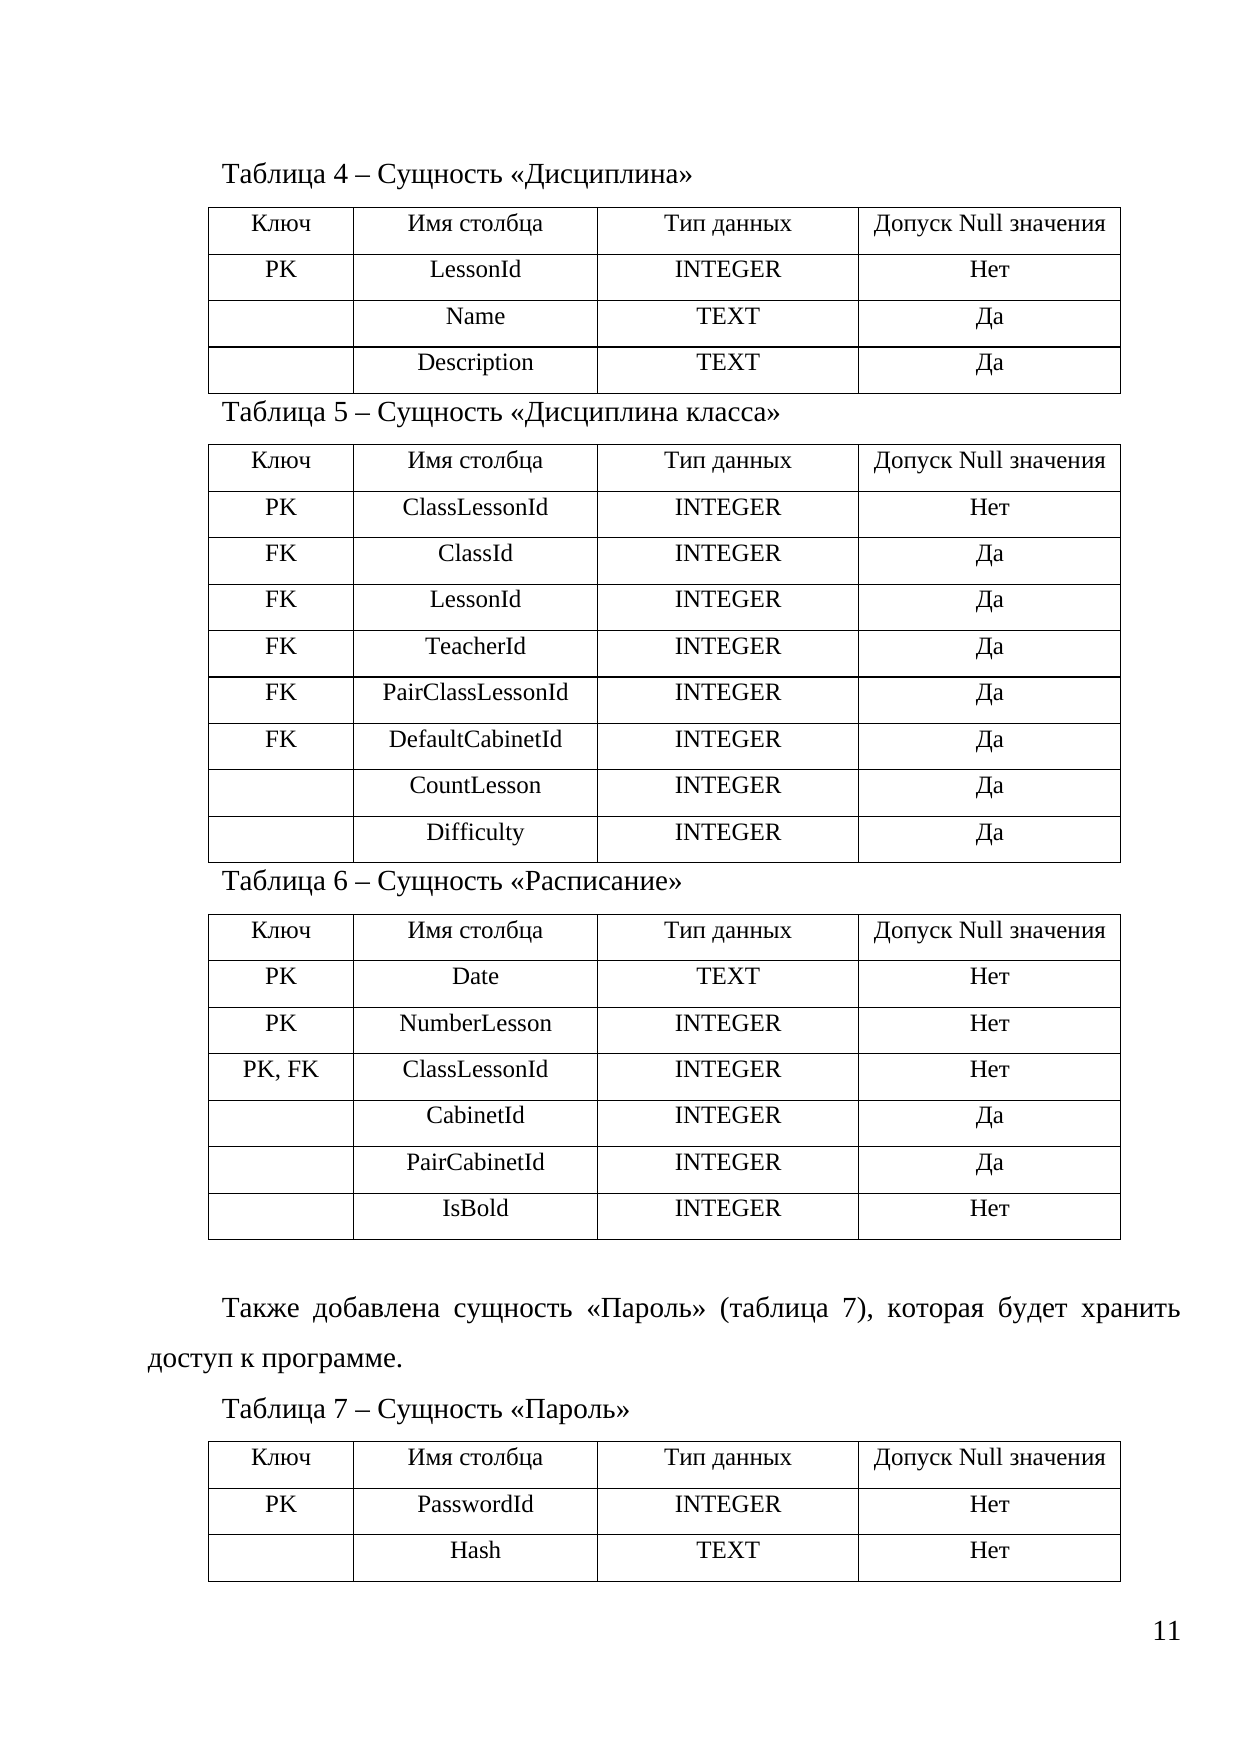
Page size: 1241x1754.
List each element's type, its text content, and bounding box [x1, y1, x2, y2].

text Таблица 4 – Сущность «Дисциплина» [148, 157, 1181, 190]
table_cell PK [209, 255, 353, 300]
table_cell PairClassLessonId [354, 678, 597, 723]
table_cell INTEGER [598, 724, 858, 769]
table_cell Да [859, 678, 1120, 723]
table_cell TEXT [598, 1535, 858, 1581]
text Таблица 6 – Сущность «Расписание» [148, 863, 1181, 897]
table_cell LessonId [354, 585, 597, 630]
table_header Тип данных [598, 915, 858, 960]
table_cell TeacherId [354, 631, 597, 676]
table_cell Name [354, 301, 597, 346]
table_cell ClassLessonId [354, 1054, 597, 1099]
table_cell ClassId [354, 538, 597, 583]
table_header Допуск Null значения [859, 1442, 1120, 1488]
table_cell Да [859, 348, 1120, 393]
table_cell Да [859, 538, 1120, 583]
table_header Ключ [209, 208, 353, 253]
table_cell Да [859, 1147, 1120, 1192]
table_cell INTEGER [598, 1194, 858, 1239]
table_cell Нет [859, 1489, 1120, 1534]
table_cell FK [209, 678, 353, 723]
table_header Тип данных [598, 445, 858, 491]
table_cell TEXT [598, 348, 858, 393]
table_cell Нет [859, 492, 1120, 537]
table_cell Difficulty [354, 817, 597, 862]
table_cell [209, 348, 353, 393]
table_cell NumberLesson [354, 1008, 597, 1053]
table_cell Description [354, 348, 597, 393]
table_cell PK, FK [209, 1054, 353, 1099]
table_cell PK [209, 1008, 353, 1053]
table_cell INTEGER [598, 678, 858, 723]
table_header Имя столбца [354, 1442, 597, 1488]
table_cell INTEGER [598, 1054, 858, 1099]
table_cell PasswordId [354, 1489, 597, 1534]
table_cell TEXT [598, 961, 858, 1007]
table_cell Да [859, 724, 1120, 769]
table_header Имя столбца [354, 915, 597, 960]
table_header Допуск Null значения [859, 208, 1120, 253]
table_cell Да [859, 770, 1120, 816]
table_header Ключ [209, 1442, 353, 1488]
table_cell Нет [859, 961, 1120, 1007]
table_cell INTEGER [598, 538, 858, 583]
table_cell INTEGER [598, 1147, 858, 1192]
table_cell [209, 1194, 353, 1239]
table_cell [209, 1535, 353, 1581]
table_cell [209, 770, 353, 816]
table_cell Да [859, 1101, 1120, 1146]
table_cell Hash [354, 1535, 597, 1581]
table_cell TEXT [598, 301, 858, 346]
text Таблица 5 – Сущность «Дисциплина класса» [148, 394, 1181, 427]
text Также добавлена сущность «Пароль» (таблица 7), которая будет хранить доступ к программе. [148, 1290, 1181, 1374]
table_cell CabinetId [354, 1101, 597, 1146]
table_cell DefaultCabinetId [354, 724, 597, 769]
table_cell Да [859, 585, 1120, 630]
table_cell INTEGER [598, 1101, 858, 1146]
table_cell INTEGER [598, 817, 858, 862]
table_cell Нет [859, 255, 1120, 300]
table_cell [209, 817, 353, 862]
table_header Тип данных [598, 1442, 858, 1488]
table_cell ClassLessonId [354, 492, 597, 537]
table_header Тип данных [598, 208, 858, 253]
table_cell FK [209, 585, 353, 630]
text Таблица 7 – Сущность «Пароль» [148, 1391, 1181, 1424]
table_cell Да [859, 301, 1120, 346]
table_cell Date [354, 961, 597, 1007]
table_header Имя столбца [354, 445, 597, 491]
table_cell Нет [859, 1535, 1120, 1581]
table_cell [209, 1101, 353, 1146]
table_cell INTEGER [598, 492, 858, 537]
table_cell FK [209, 724, 353, 769]
table_cell PK [209, 492, 353, 537]
table_cell LessonId [354, 255, 597, 300]
table_cell PK [209, 961, 353, 1007]
table_cell Нет [859, 1054, 1120, 1099]
table_cell [209, 1147, 353, 1192]
table_cell INTEGER [598, 1489, 858, 1534]
table_header Имя столбца [354, 208, 597, 253]
table_cell INTEGER [598, 1008, 858, 1053]
table_cell PK [209, 1489, 353, 1534]
table_cell [209, 301, 353, 346]
table_header Допуск Null значения [859, 915, 1120, 960]
table_cell IsBold [354, 1194, 597, 1239]
table_cell Да [859, 631, 1120, 676]
table_cell Нет [859, 1194, 1120, 1239]
table_cell INTEGER [598, 255, 858, 300]
table_cell FK [209, 538, 353, 583]
table_header Допуск Null значения [859, 445, 1120, 491]
table_cell Нет [859, 1008, 1120, 1053]
table_cell Да [859, 817, 1120, 862]
table_cell INTEGER [598, 585, 858, 630]
table_cell INTEGER [598, 770, 858, 816]
table_cell FK [209, 631, 353, 676]
table_header Ключ [209, 915, 353, 960]
table_cell PairCabinetId [354, 1147, 597, 1192]
table_cell CountLesson [354, 770, 597, 816]
table_cell INTEGER [598, 631, 858, 676]
table_header Ключ [209, 445, 353, 491]
